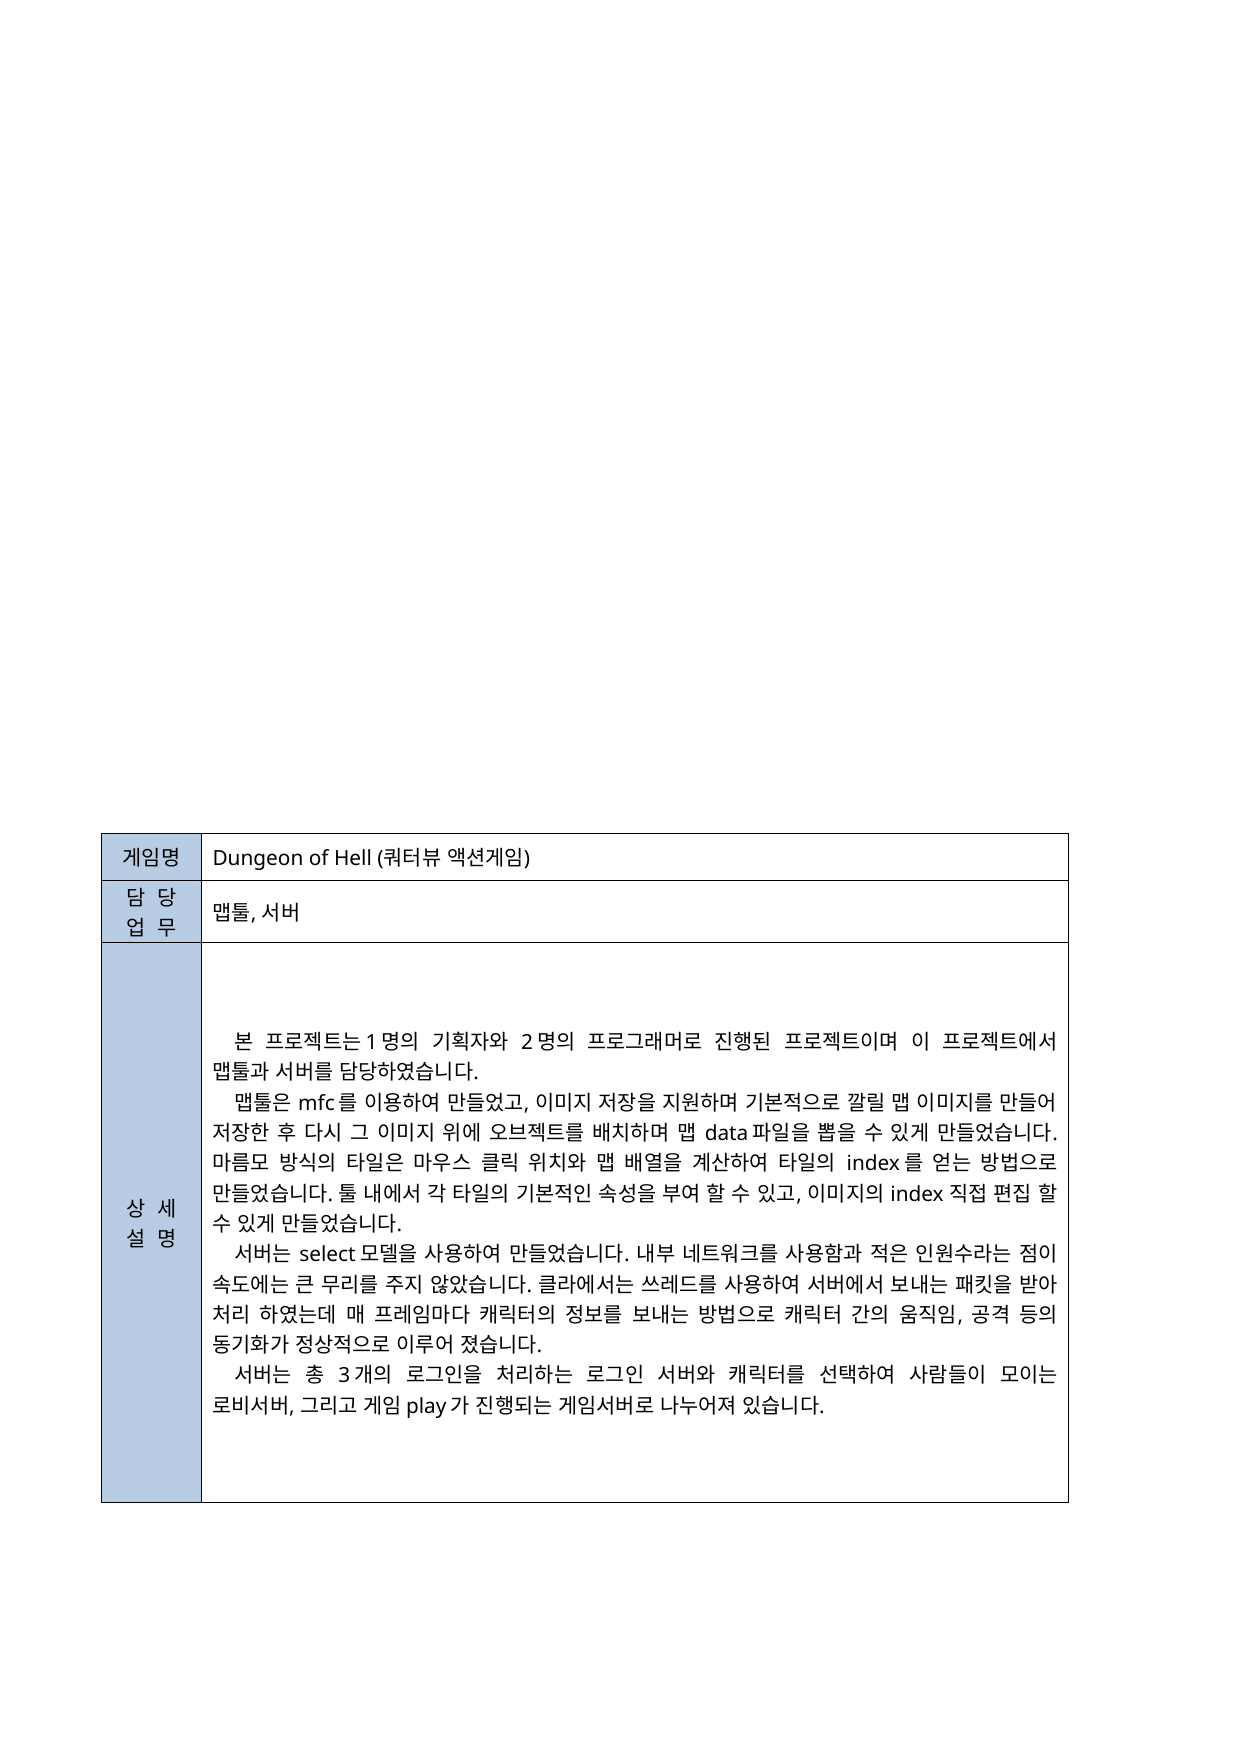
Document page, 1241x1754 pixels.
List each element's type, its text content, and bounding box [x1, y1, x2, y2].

table_cell 맵툴, 서버 [202, 881, 1068, 942]
table_header 게임명 [102, 834, 201, 880]
table_cell 본 프로젝트는1명의 기획자와 2명의 프로그래머로 진행된 프로젝트이며 이 프로젝트에서 맵툴과 서버를 담당하였습니다. 맵툴은 mfc를 이용하여 만들었고, 이미지 저장을 지원하며 기본적으로 깔릴 맵 이미지를 만들어 저장한 후 다시 그 이미지 위에 오브젝트를 배치하며 맵 data파일을 뽑을 수 있게 만들었습니다. 마름모 방식의 타일은 마우스 클릭 위치와 맵 배열을 계산하여 타일의 index를 얻는 방법으로 만들었습니다. 툴 내에서 각 타일의 기본적인 속성을 부여 할 수 있고, 이미지의 index 직접 편집 할 수 있게 만들었습니다. 서버는 select모델을 사용하여 만들었습니다. 내부 네트워크를 사용함과 적은 인원수라는 점이 속도에는 큰 무리를 주지 않았습니다. 클라에서는 쓰레드를 사용하여 서버에서 보내는 패킷을 받아 처리 하였는데 매 프레임마다 캐릭터의 정보를 보내는 방법으로 캐릭터 간의 움직임, 공격 등의 동기화가 정상적으로 이루어 졌습니다. 서버는 총 3개의 로그인을 처리하는 로그인 서버와 캐릭터를 선택하여 사람들이 모이는 로비서버, 그리고 게임play가 진행되는 게임서버로 나누어져 있습니다. [202, 943, 1068, 1502]
table_header Dungeon of Hell (쿼터뷰 액션게임) [202, 834, 1068, 880]
table_cell 담 당 업 무 [102, 881, 201, 942]
table_cell 상 세 설 명 [102, 943, 201, 1502]
